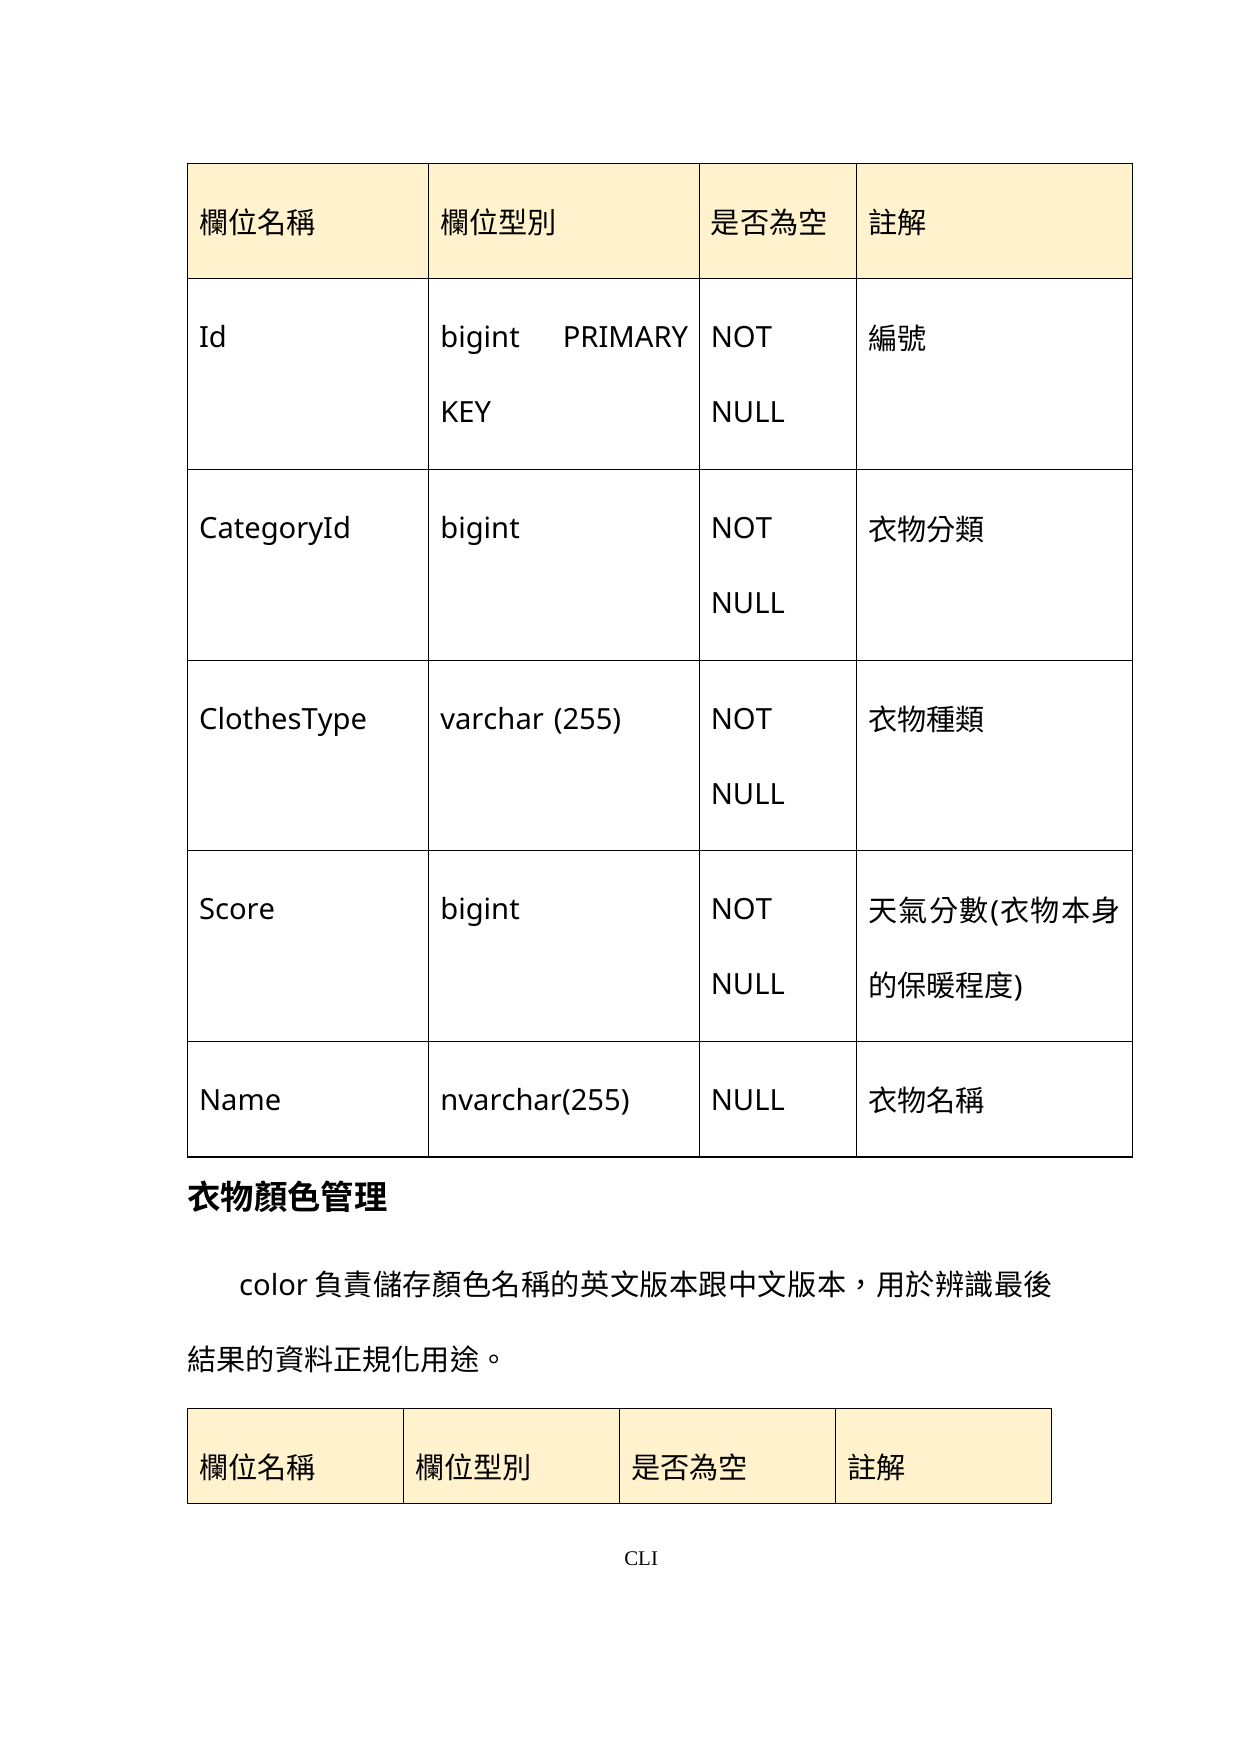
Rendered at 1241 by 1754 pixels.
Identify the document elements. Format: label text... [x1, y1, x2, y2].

table_cell 天氣分數(衣物本身的保暖程度) [857, 851, 1132, 1041]
table_cell CategoryId [188, 470, 428, 659]
table_cell 編號 [857, 279, 1132, 469]
table_cell NOT NULL [700, 470, 856, 659]
table_cell 衣物分類 [857, 470, 1132, 659]
table_header 是否為空 [620, 1409, 835, 1503]
table_header 欄位型別 [404, 1409, 619, 1503]
table_header 註解 [857, 164, 1132, 278]
table_cell NOT NULL [700, 851, 856, 1041]
table_cell bigint PRIMARY KEY [429, 279, 699, 469]
table_cell nvarchar(255) [429, 1042, 699, 1156]
table_header 欄位型別 [429, 164, 699, 278]
table_cell varchar (255) [429, 661, 699, 850]
table_cell Score [188, 851, 428, 1041]
table_header 欄位名稱 [188, 164, 428, 278]
table_cell 衣物名稱 [857, 1042, 1132, 1156]
table_cell ClothesType [188, 661, 428, 850]
table_cell NOT NULL [700, 279, 856, 469]
text color負責儲存顏色名稱的英文版本跟中文版本，用於辨識最後結果的資料正規化用途。 [187, 1245, 1053, 1395]
text 衣物顏色管理 [187, 1158, 1053, 1232]
table_cell Id [188, 279, 428, 469]
table_header 是否為空 [700, 164, 856, 278]
table_cell NOT NULL [700, 661, 856, 850]
table_cell NULL [700, 1042, 856, 1156]
table_cell bigint [429, 470, 699, 659]
table_cell 衣物種類 [857, 661, 1132, 850]
table_cell Name [188, 1042, 428, 1156]
table_cell bigint [429, 851, 699, 1041]
table_header 欄位名稱 [188, 1409, 403, 1503]
table_header 註解 [836, 1409, 1051, 1503]
